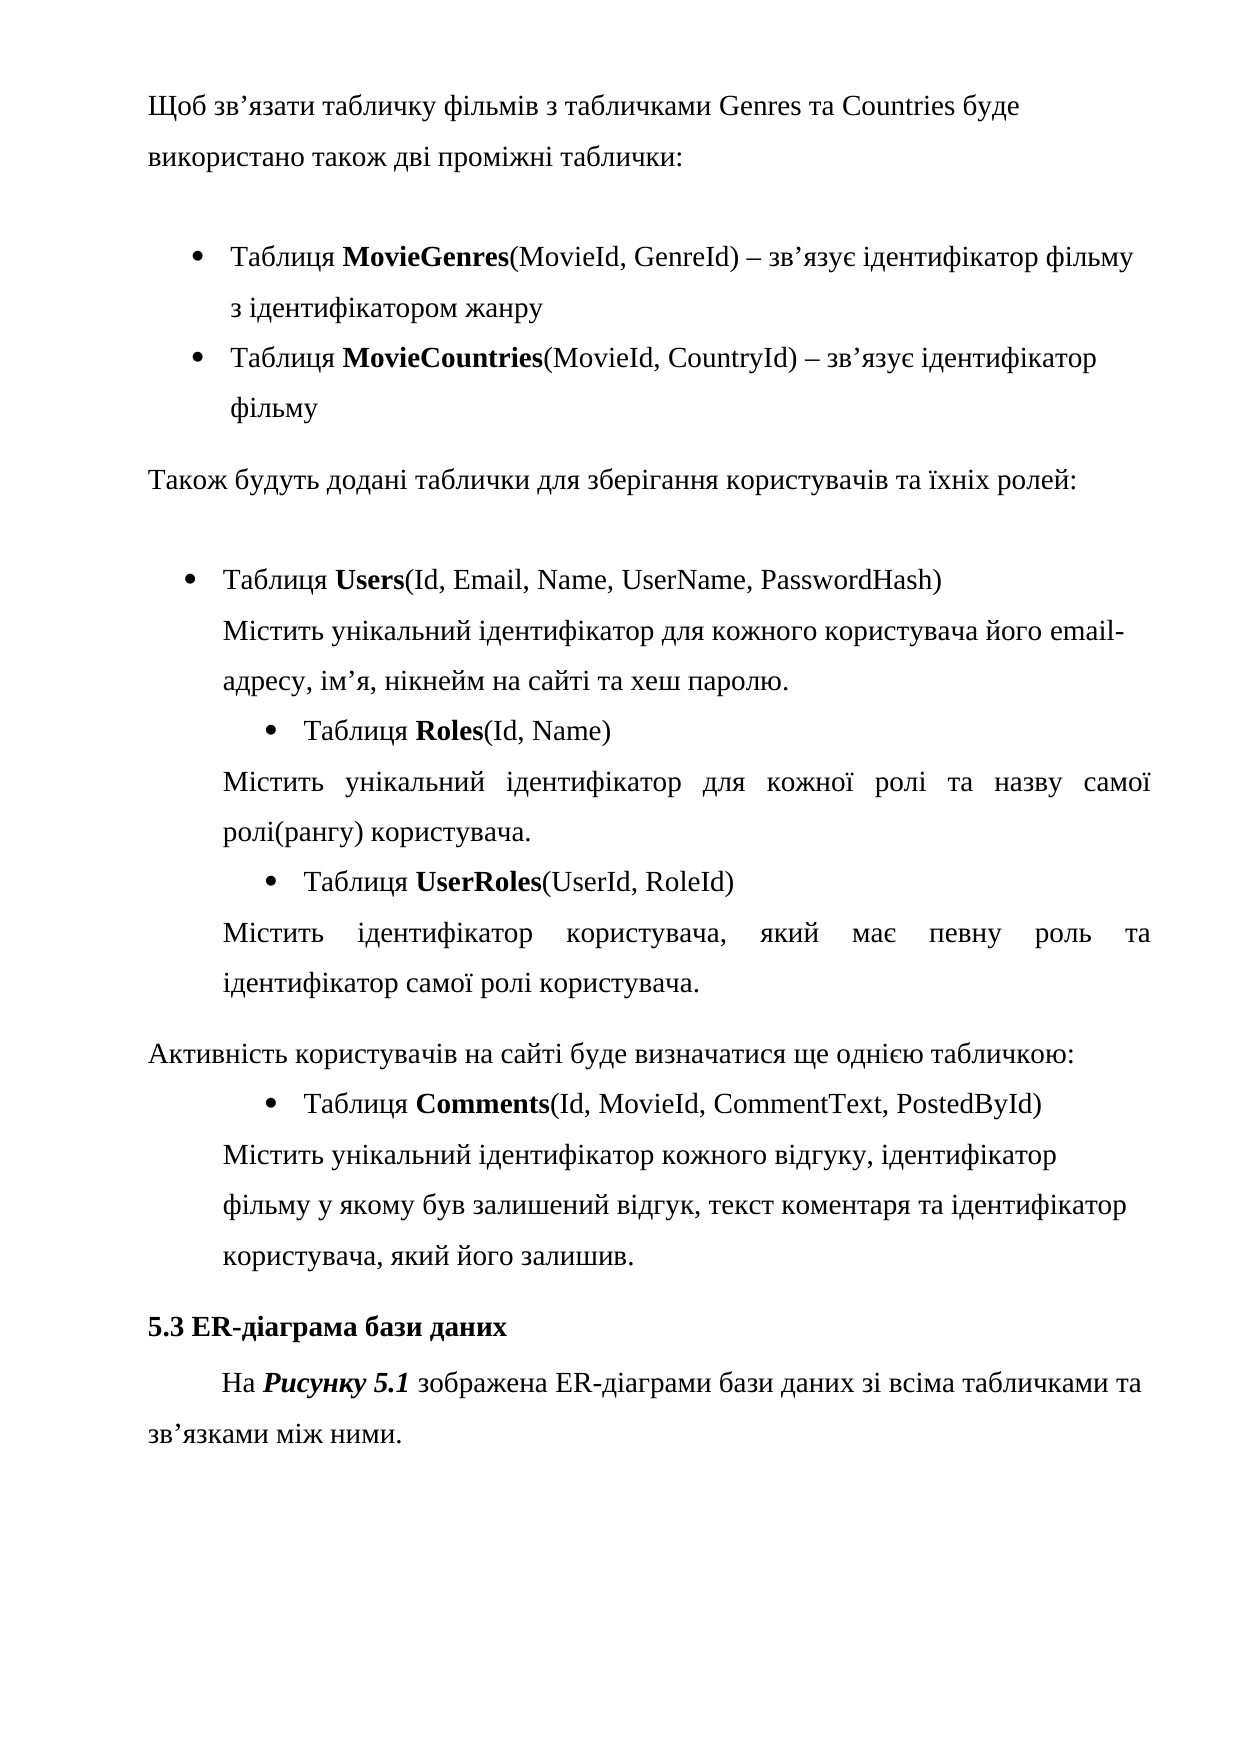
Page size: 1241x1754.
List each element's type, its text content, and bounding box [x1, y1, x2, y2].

text Щоб зв’язати табличку фільмів з табличками Genres та Countries буде використано також дві проміжні таблички: [148, 88, 1152, 172]
text На Рисунку 5.1 зображена ER-діаграми бази даних зі всіма табличками та зв’язками між ними. [148, 1365, 1152, 1449]
list Таблиця MovieCountries(MovieId, CountryId) – зв’язує ідентифікатор фільму [193, 340, 1152, 424]
list Таблиця Roles(Id, Name) [266, 713, 1152, 747]
list Містить унікальний ідентифікатор для кожної ролі та назву самої ролі(рангу) користувача. [223, 764, 1152, 848]
list Містить унікальний ідентифікатор кожного відгуку, ідентифікатор фільму у якому був залишений відгук, текст коментаря та ідентифікатор користувача, який його залишив. [223, 1137, 1152, 1271]
list Містить унікальний ідентифікатор для кожного користувача його email-адресу, ім’я, нікнейм на сайті та хеш паролю. [223, 613, 1152, 697]
subtitle 5.3 ER-діаграма бази даних [148, 1309, 1152, 1342]
list Таблиця Comments(Id, MovieId, CommentText, PostedById) [266, 1087, 1152, 1120]
text Активність користувачів на сайті буде визначатися ще однією табличкою: [148, 1036, 1152, 1070]
list Таблиця MovieGenres(MovieId, GenreId) – зв’язує ідентифікатор фільму з ідентифікатором жанру [193, 239, 1152, 323]
text Також будуть додані таблички для зберігання користувачів та їхніх ролей: [148, 462, 1152, 495]
list Таблиця UserRoles(UserId, RoleId) [266, 864, 1152, 898]
list Таблиця Users(Id, Email, Name, UserName, PasswordHash) [185, 562, 1152, 596]
list Містить ідентифікатор користувача, який має певну роль та ідентифікатор самої ролі користувача. [223, 915, 1152, 999]
